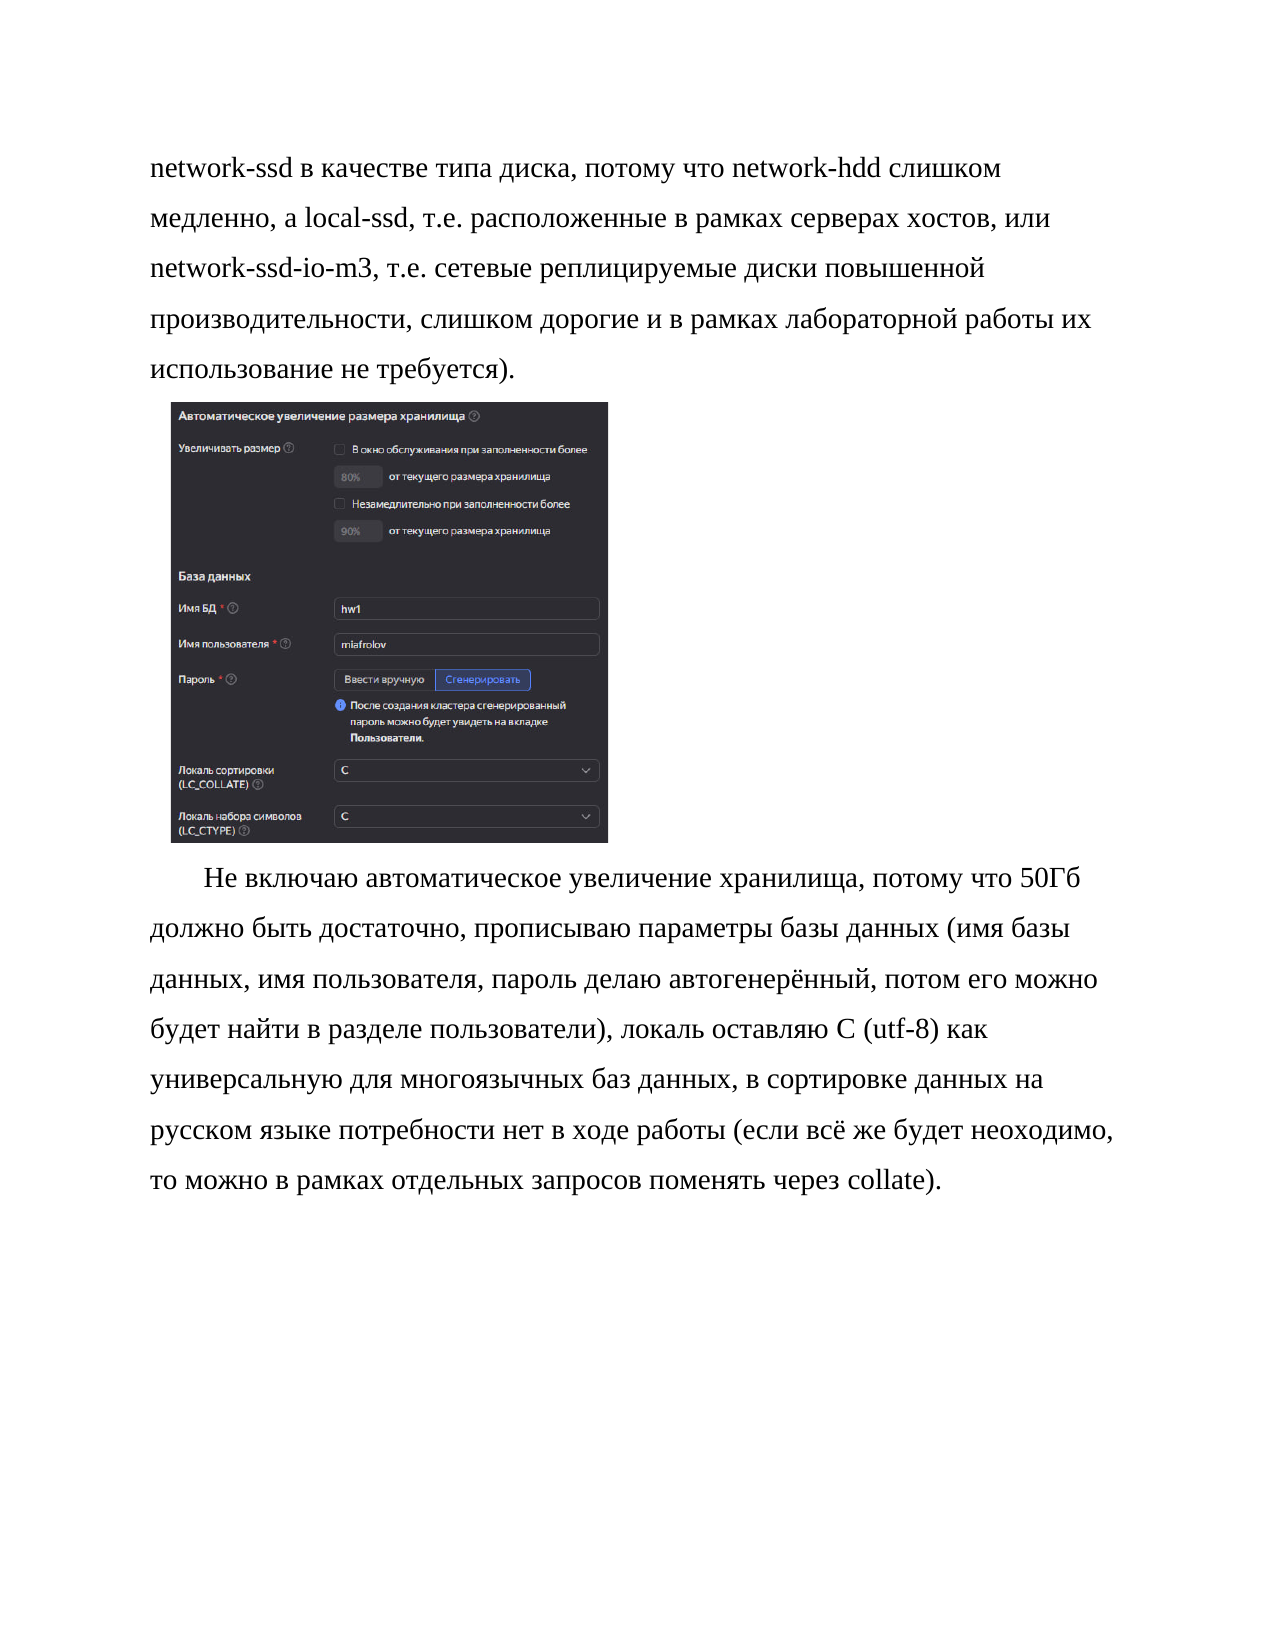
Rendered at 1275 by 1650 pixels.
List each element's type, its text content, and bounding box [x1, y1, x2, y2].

picture [170, 402, 609, 843]
text Не включаю автоматическое увеличение хранилища, потому что 50Гб должно быть достаточно, прописываю параметры базы данных (имя базы данных, имя пользователя, пароль делаю автогенерённый, потом его можно будет найти в разделе пользователи), локаль оставляю C (utf-8) как универсальную для многоязычных баз данных, в сортировке данных на русском языке потребности нет в ходе работы (если всё же будет неоходимо, то можно в рамках отдельных запросов поменять через collate). [150, 860, 1125, 1196]
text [150, 150, 1125, 385]
